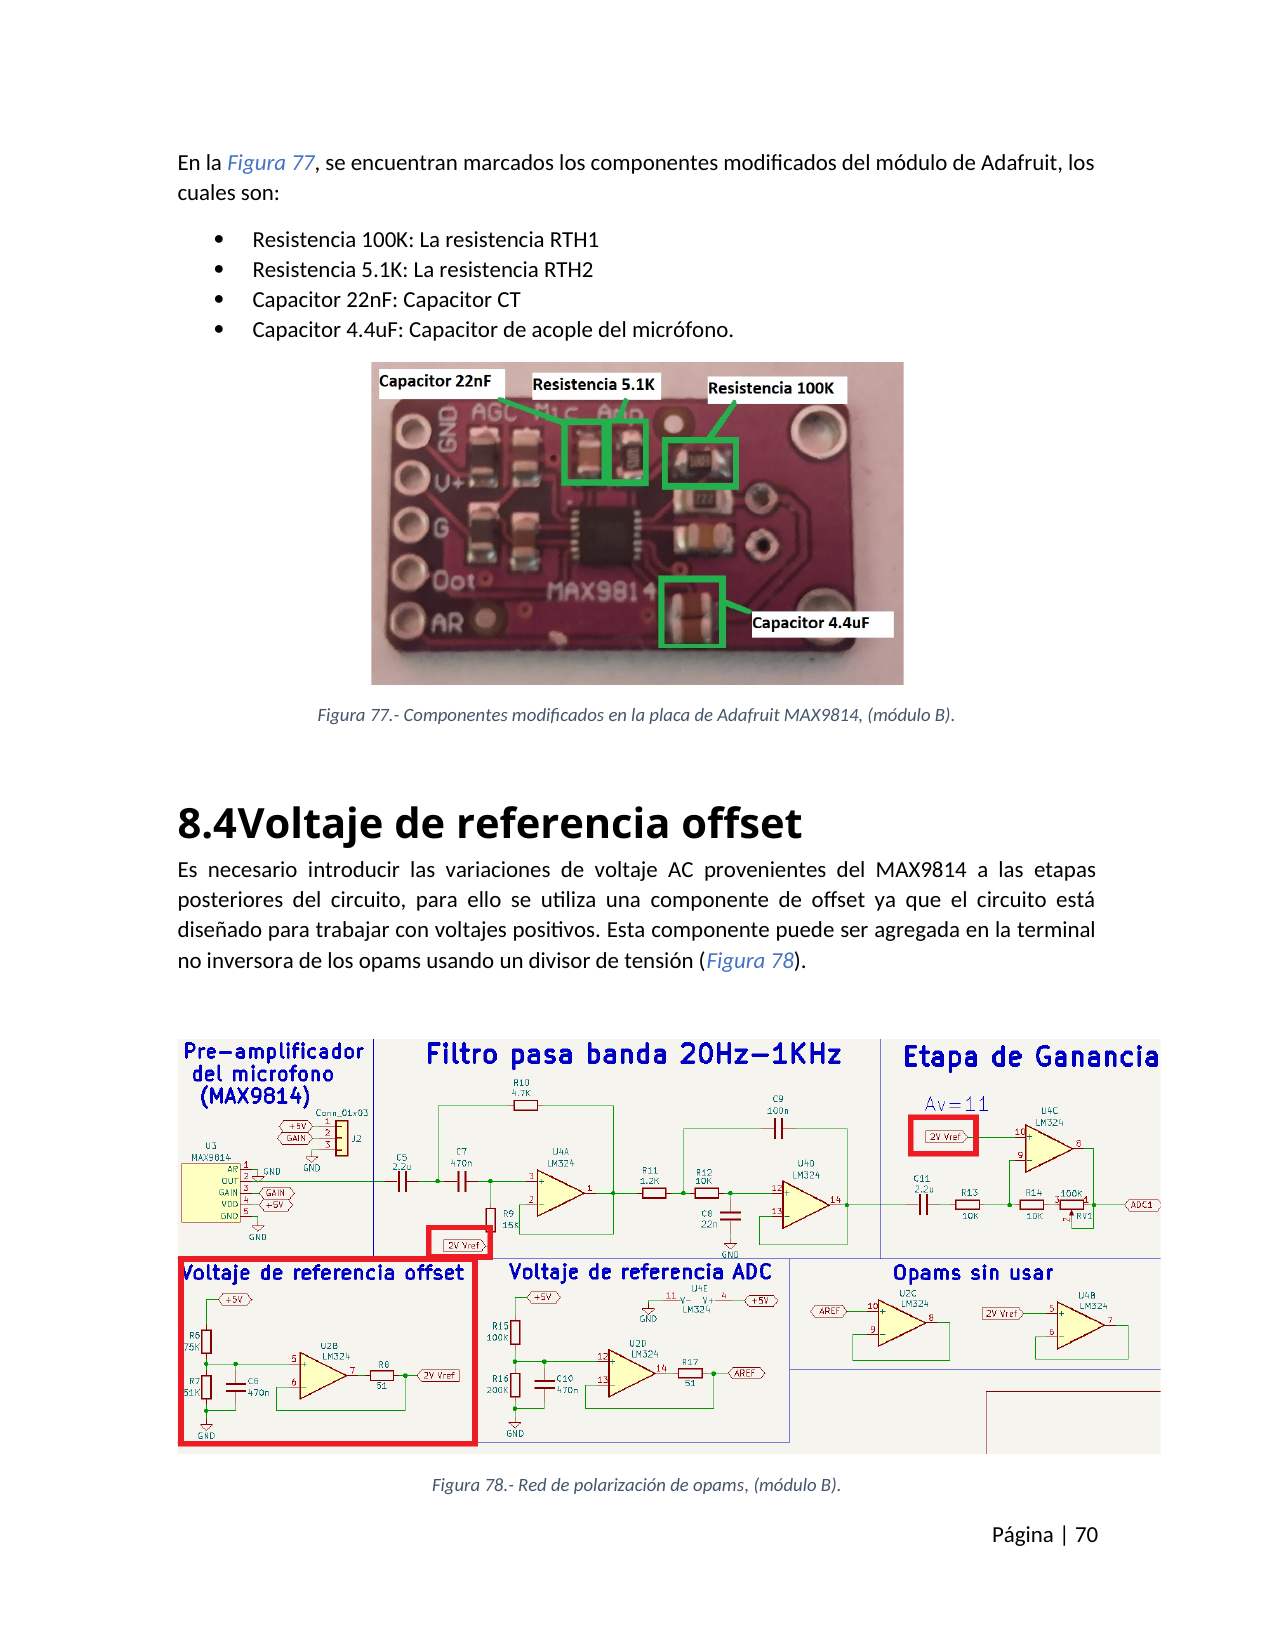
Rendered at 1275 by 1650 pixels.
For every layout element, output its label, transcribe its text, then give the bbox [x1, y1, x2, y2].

list Resistencia 100K: La resistencia RTH1 [215, 225, 1098, 253]
list Capacitor 4.4uF: Capacitor de acople del micrófono. [215, 315, 1098, 343]
picture [371, 362, 904, 685]
subtitle Voltaje de referencia offset [177, 794, 1098, 851]
text En la Figura 79, se encuentran marcados los componentes modificados del módulo de Adafruit, los cuales son: [177, 148, 1098, 206]
text Es necesario introducir las variaciones de voltaje AC provenientes del MAX9814 a las etapas posteriores del circuito, para ello se utiliza una componente de offset ya que el circuito está diseñado para trabajar con voltajes positivos. Esta componente puede ser agregada en la terminal no inversora de los opams usando un divisor de tensión (Figura 80). [177, 855, 1098, 974]
text Figura 77.- Componentes modificados en la placa de Adafruit MAX9814, (módulo B). [177, 703, 1098, 726]
list Capacitor 22nF: Capacitor CT [215, 285, 1098, 313]
text Figura 78.- Red de polarización de opams, (módulo B). [177, 1473, 1098, 1496]
list Resistencia 5.1K: La resistencia RTH2 [215, 255, 1098, 283]
picture [177, 1039, 1161, 1454]
